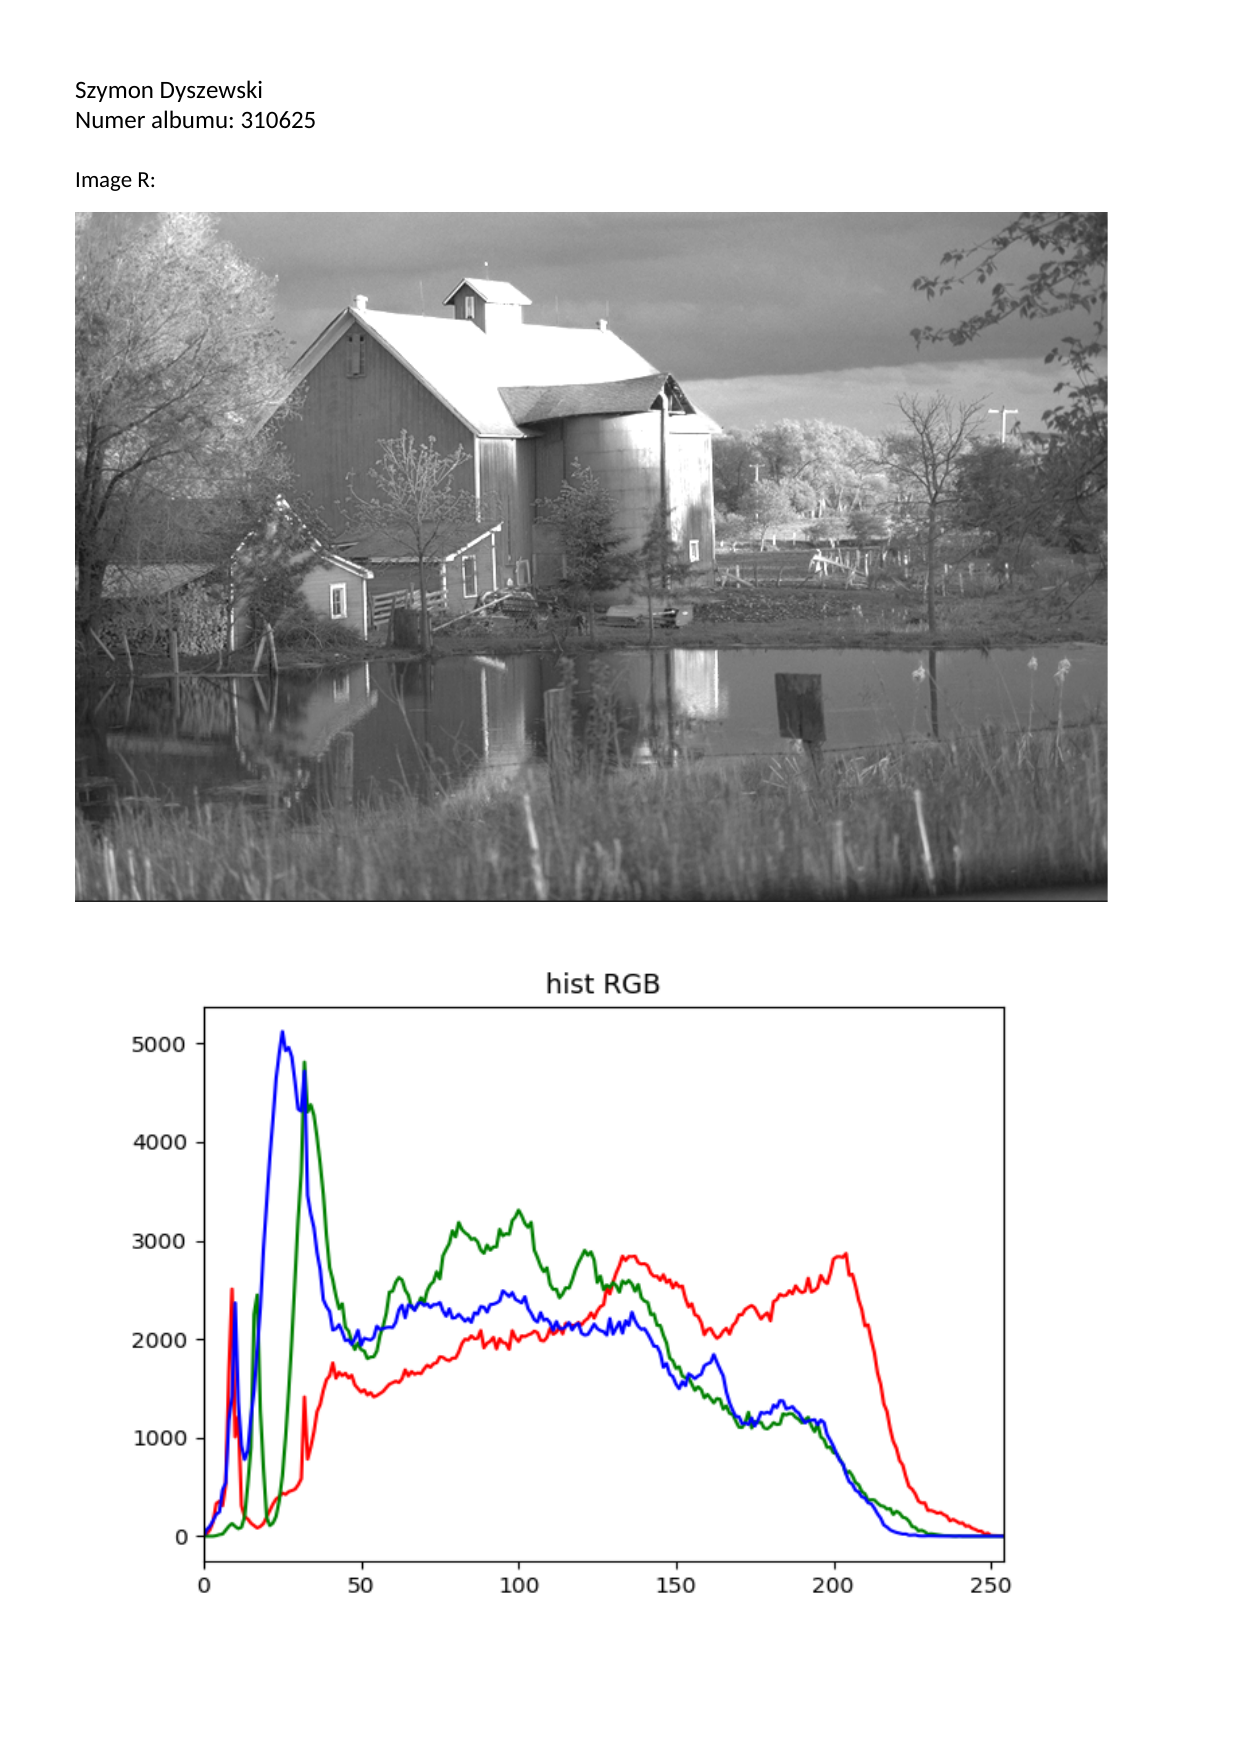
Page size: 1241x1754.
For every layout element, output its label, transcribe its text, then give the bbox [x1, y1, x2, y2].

picture [75, 212, 1108, 902]
picture [75, 920, 1107, 1641]
text Image R: [75, 165, 1165, 193]
